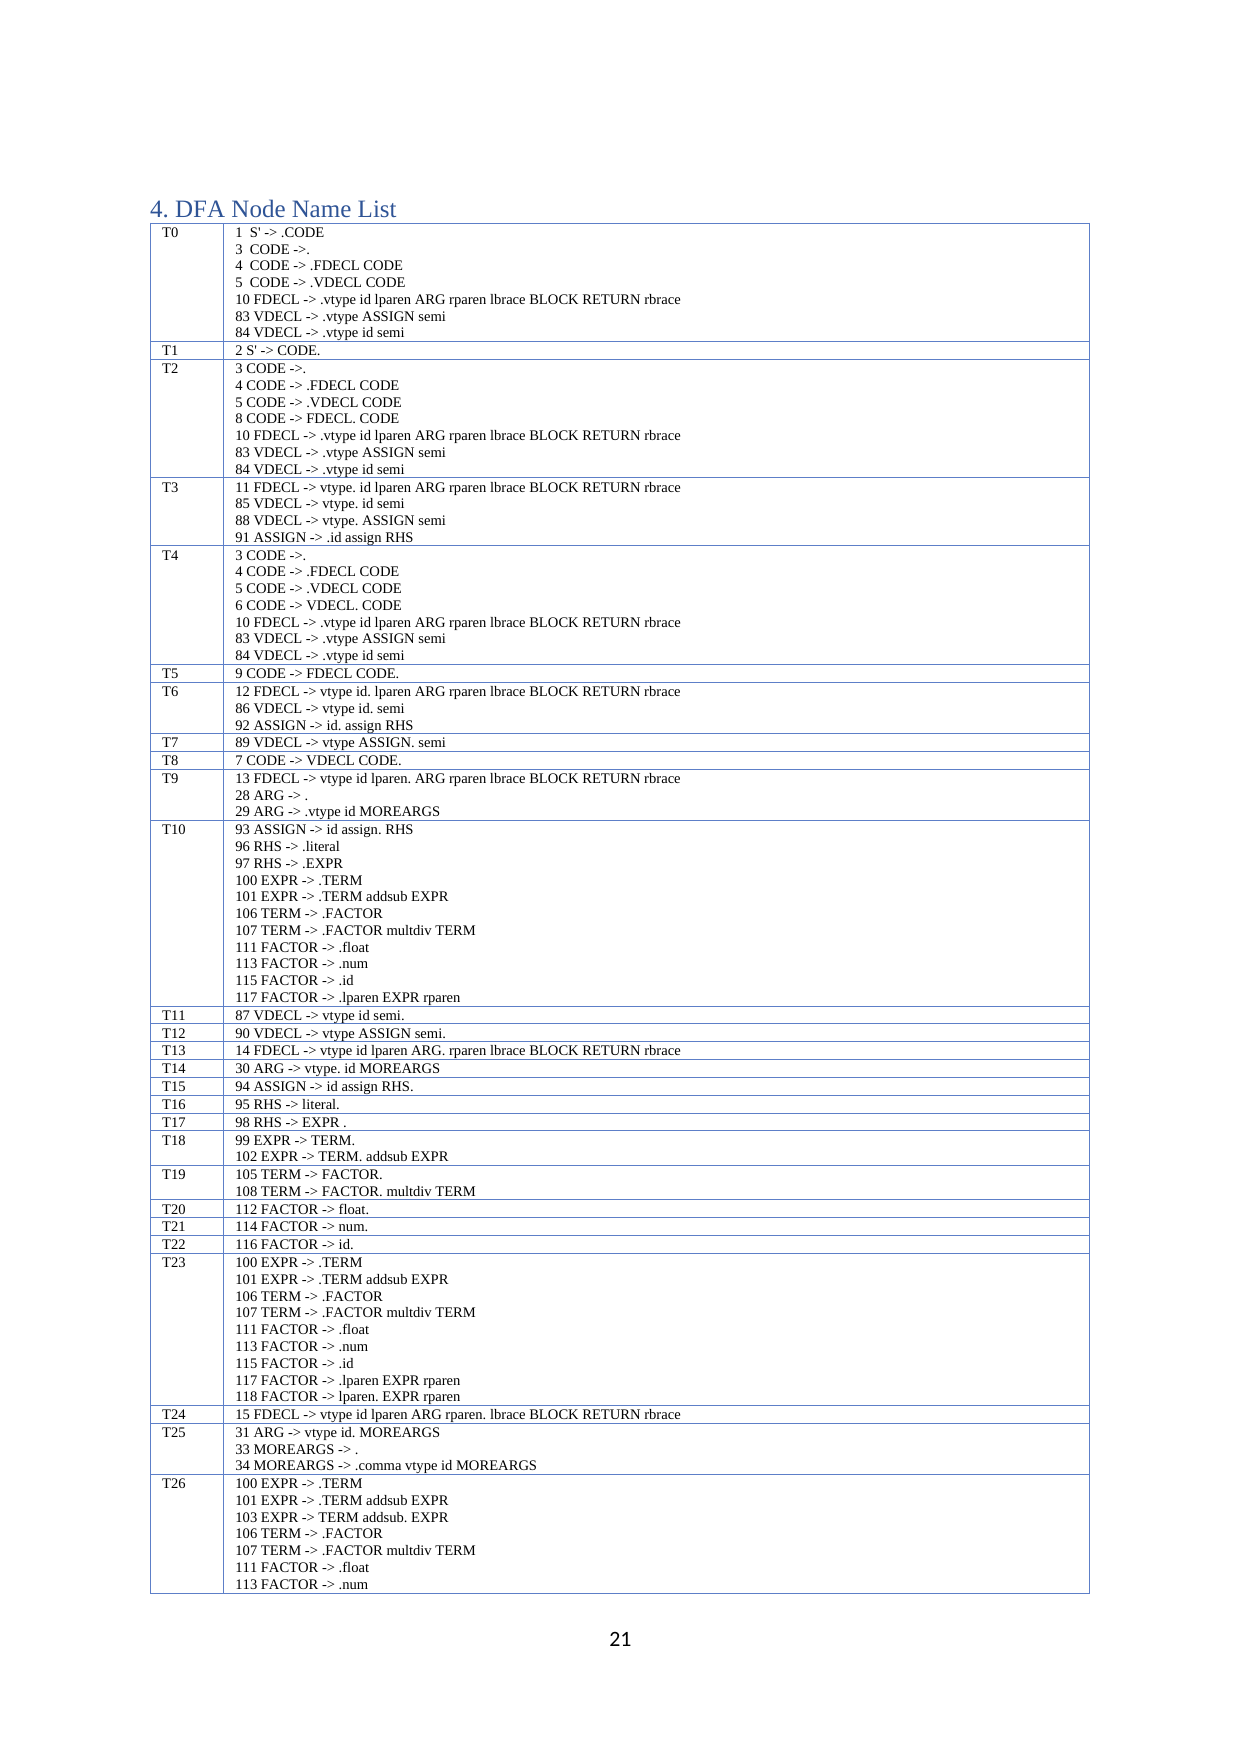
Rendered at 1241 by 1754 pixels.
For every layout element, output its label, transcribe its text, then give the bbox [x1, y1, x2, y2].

table_header 1 S' -> .CODE 3 CODE ->. 4 CODE -> .FDECL CODE 5 CODE -> .VDECL CODE 10 FDECL -> .vtype id lparen ARG rparen lbrace BLOCK RETURN rbrace 83 VDECL -> .vtype ASSIGN semi 84 VDECL -> .vtype id semi [224, 224, 1089, 341]
table_cell 9 CODE -> FDECL CODE. [224, 665, 1089, 682]
table_cell T23 [151, 1254, 223, 1405]
table_cell T19 [151, 1166, 223, 1199]
table_cell 14 FDECL -> vtype id lparen ARG. rparen lbrace BLOCK RETURN rbrace [224, 1042, 1089, 1059]
table_cell T3 [151, 478, 223, 545]
table_cell T10 [151, 821, 223, 1006]
table_cell T21 [151, 1218, 223, 1235]
table_cell T8 [151, 752, 223, 769]
table_cell T2 [151, 360, 223, 477]
table_cell T12 [151, 1024, 223, 1041]
table_cell 114 FACTOR -> num. [224, 1218, 1089, 1235]
table_cell T24 [151, 1406, 223, 1423]
table_cell 12 FDECL -> vtype id. lparen ARG rparen lbrace BLOCK RETURN rbrace 86 VDECL -> vtype id. semi 92 ASSIGN -> id. assign RHS [224, 683, 1089, 733]
table_cell 11 FDECL -> vtype. id lparen ARG rparen lbrace BLOCK RETURN rbrace 85 VDECL -> vtype. id semi 88 VDECL -> vtype. ASSIGN semi 91 ASSIGN -> .id assign RHS [224, 478, 1089, 545]
table_cell 15 FDECL -> vtype id lparen ARG rparen. lbrace BLOCK RETURN rbrace [224, 1406, 1089, 1423]
table_cell T14 [151, 1060, 223, 1077]
table_cell T15 [151, 1078, 223, 1094]
table_cell T16 [151, 1096, 223, 1112]
table_cell 100 EXPR -> .TERM 101 EXPR -> .TERM addsub EXPR 106 TERM -> .FACTOR 107 TERM -> .FACTOR multdiv TERM 111 FACTOR -> .float 113 FACTOR -> .num 115 FACTOR -> .id 117 FACTOR -> .lparen EXPR rparen 118 FACTOR -> lparen. EXPR rparen [224, 1254, 1089, 1405]
table_cell 112 FACTOR -> float. [224, 1200, 1089, 1217]
table_cell T9 [151, 770, 223, 820]
table_cell T4 [151, 546, 223, 664]
subtitle 4. DFA Node Name List [150, 194, 1090, 223]
table_cell 2 S' -> CODE. [224, 342, 1089, 359]
table_cell 116 FACTOR -> id. [224, 1236, 1089, 1253]
table_cell 99 EXPR -> TERM. 102 EXPR -> TERM. addsub EXPR [224, 1131, 1089, 1165]
table_cell T18 [151, 1131, 223, 1165]
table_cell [224, 1475, 1089, 1592]
table_cell 89 VDECL -> vtype ASSIGN. semi [224, 734, 1089, 751]
table_cell 13 FDECL -> vtype id lparen. ARG rparen lbrace BLOCK RETURN rbrace 28 ARG -> . 29 ARG -> .vtype id MOREARGS [224, 770, 1089, 820]
table_cell 93 ASSIGN -> id assign. RHS 96 RHS -> .literal 97 RHS -> .EXPR 100 EXPR -> .TERM 101 EXPR -> .TERM addsub EXPR 106 TERM -> .FACTOR 107 TERM -> .FACTOR multdiv TERM 111 FACTOR -> .float 113 FACTOR -> .num 115 FACTOR -> .id 117 FACTOR -> .lparen EXPR rparen [224, 821, 1089, 1006]
table_cell T7 [151, 734, 223, 751]
table_cell T20 [151, 1200, 223, 1217]
table_cell T11 [151, 1007, 223, 1023]
table_cell T13 [151, 1042, 223, 1059]
table_cell T26 [151, 1475, 223, 1592]
table_cell 87 VDECL -> vtype id semi. [224, 1007, 1089, 1023]
table_header T0 [151, 224, 223, 341]
table_cell 90 VDECL -> vtype ASSIGN semi. [224, 1024, 1089, 1041]
table_cell 31 ARG -> vtype id. MOREARGS 33 MOREARGS -> . 34 MOREARGS -> .comma vtype id MOREARGS [224, 1424, 1089, 1474]
table_cell T5 [151, 665, 223, 682]
table_cell 30 ARG -> vtype. id MOREARGS [224, 1060, 1089, 1077]
table_cell T1 [151, 342, 223, 359]
table_cell T22 [151, 1236, 223, 1253]
table_cell T6 [151, 683, 223, 733]
table_cell T25 [151, 1424, 223, 1474]
table_cell 95 RHS -> literal. [224, 1096, 1089, 1112]
table_cell 94 ASSIGN -> id assign RHS. [224, 1078, 1089, 1094]
table_cell T17 [151, 1114, 223, 1130]
table_cell 3 CODE ->. 4 CODE -> .FDECL CODE 5 CODE -> .VDECL CODE 8 CODE -> FDECL. CODE 10 FDECL -> .vtype id lparen ARG rparen lbrace BLOCK RETURN rbrace 83 VDECL -> .vtype ASSIGN semi 84 VDECL -> .vtype id semi [224, 360, 1089, 477]
table_cell 3 CODE ->. 4 CODE -> .FDECL CODE 5 CODE -> .VDECL CODE 6 CODE -> VDECL. CODE 10 FDECL -> .vtype id lparen ARG rparen lbrace BLOCK RETURN rbrace 83 VDECL -> .vtype ASSIGN semi 84 VDECL -> .vtype id semi [224, 546, 1089, 664]
table_cell 98 RHS -> EXPR . [224, 1114, 1089, 1130]
table_cell 7 CODE -> VDECL CODE. [224, 752, 1089, 769]
table_cell 105 TERM -> FACTOR. 108 TERM -> FACTOR. multdiv TERM [224, 1166, 1089, 1199]
